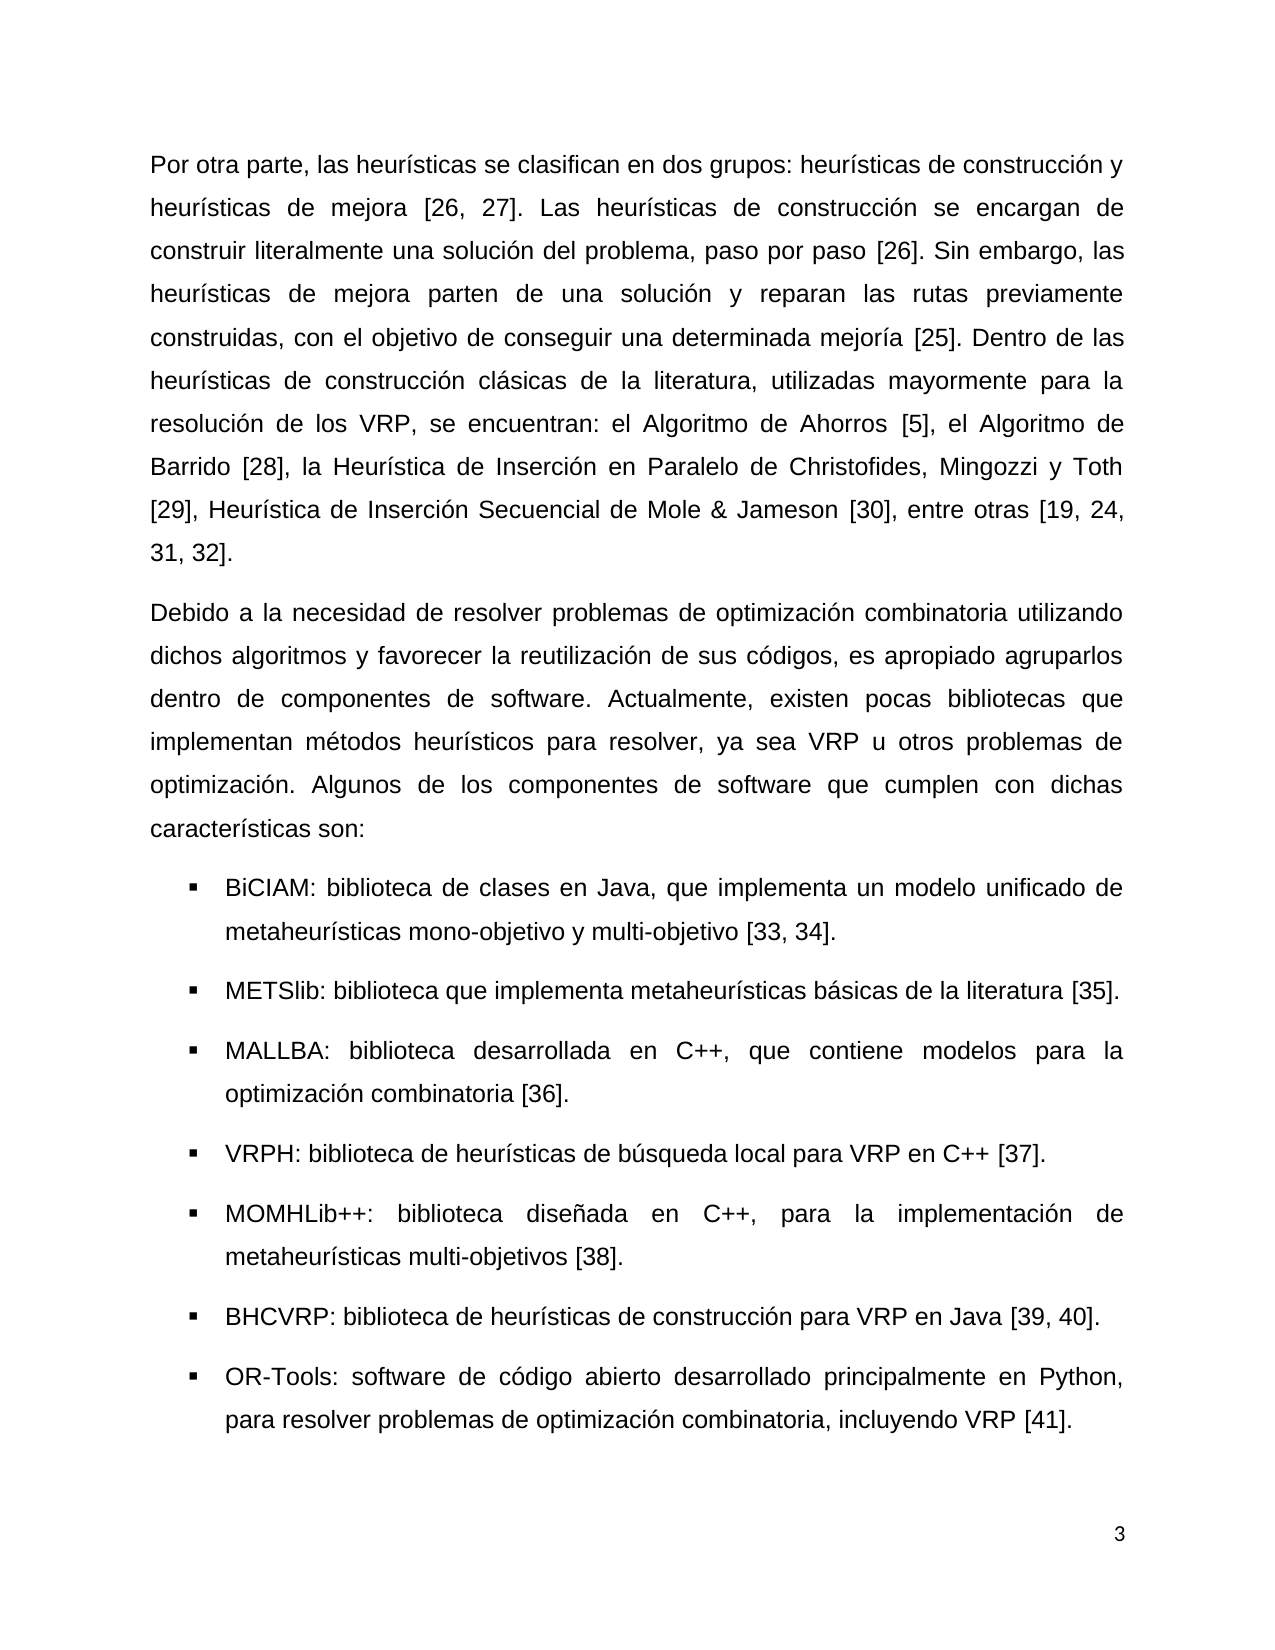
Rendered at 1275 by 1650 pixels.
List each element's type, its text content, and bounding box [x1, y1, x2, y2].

text Por otra parte, las heurísticas se clasifican en dos grupos: heurísticas de construcción y heurísticas de mejora [26, 27]. Las heurísticas de construcción se encargan de construir literalmente una solución del problema, paso por paso [26]. Sin embargo, las heurísticas de mejora parten de una solución y reparan las rutas previamente construidas, con el objetivo de conseguir una determinada mejoría [25]. Dentro de las heurísticas de construcción clásicas de la literatura, utilizadas mayormente para la resolución de los VRP, se encuentran: el Algoritmo de Ahorros [5], el Algoritmo de Barrido [28], la Heurística de Inserción en Paralelo de Christofides, Mingozzi y Toth [29], Heurística de Inserción Secuencial de Mole & Jameson [30], entre otras [19, 24, 31, 32]. [150, 150, 1125, 567]
text Debido a la necesidad de resolver problemas de optimización combinatoria utilizando dichos algoritmos y favorecer la reutilización de sus códigos, es apropiado agruparlos dentro de componentes de software. Actualmente, existen pocas bibliotecas que implementan métodos heurísticos para resolver, ya sea VRP u otros problemas de optimización. Algunos de los componentes de software que cumplen con dichas características son: [150, 598, 1125, 842]
list VRPH: biblioteca de heurísticas de búsqueda local para VRP en C++ [37]. [187, 1139, 1125, 1168]
list MOMHLib++: biblioteca diseñada en C++, para la implementación de metaheurísticas multi-objetivos [38]. [187, 1199, 1125, 1271]
list OR-Tools: software de código abierto desarrollado principalmente en Python, para resolver problemas de optimización combinatoria, incluyendo VRP [41]. [187, 1362, 1125, 1434]
list BiCIAM: biblioteca de clases en Java, que implementa un modelo unificado de metaheurísticas mono-objetivo y multi-objetivo [33, 34]. [187, 873, 1125, 945]
list BHCVRP: biblioteca de heurísticas de construcción para VRP en Java [39, 40]. [187, 1302, 1125, 1331]
list METSlib: biblioteca que implementa metaheurísticas básicas de la literatura [35]. [187, 976, 1125, 1005]
list MALLBA: biblioteca desarrollada en C++, que contiene modelos para la optimización combinatoria [36]. [187, 1036, 1125, 1108]
